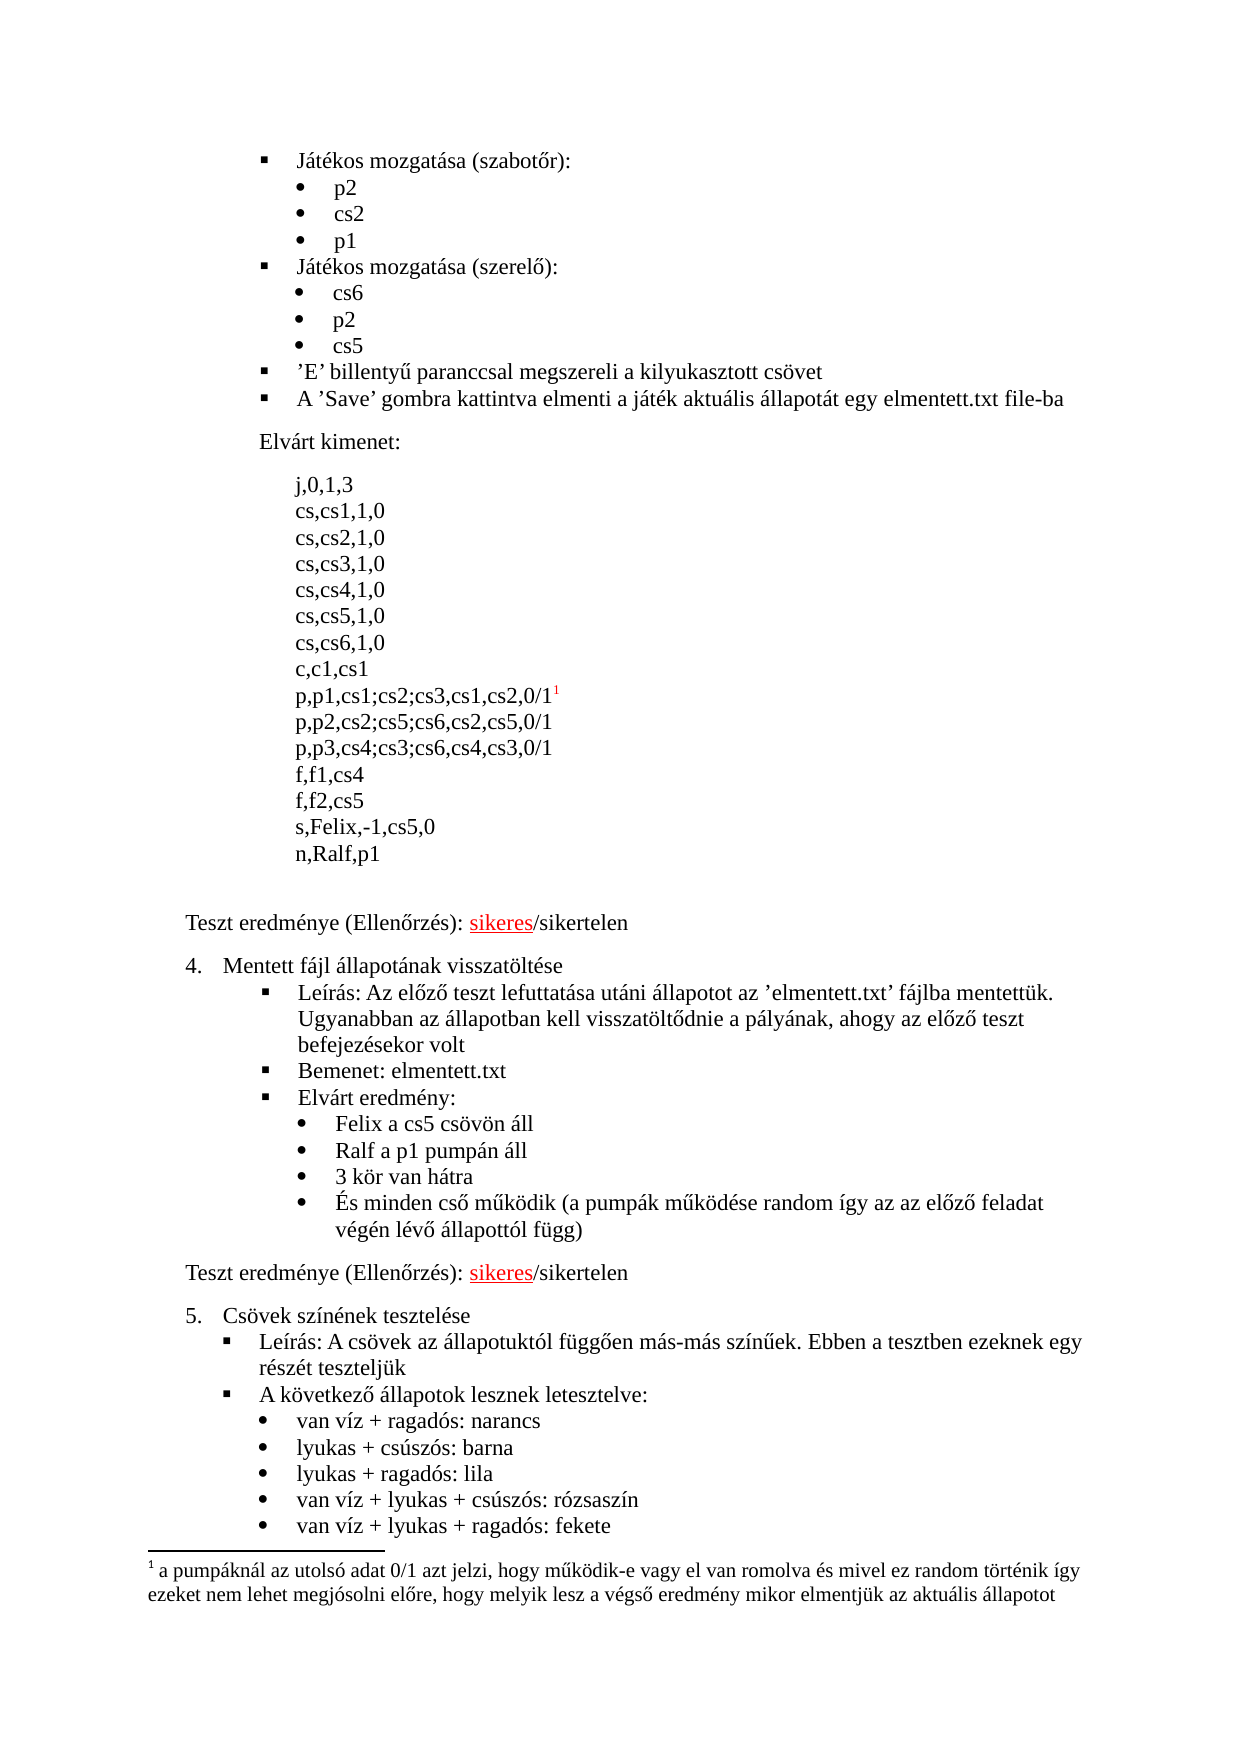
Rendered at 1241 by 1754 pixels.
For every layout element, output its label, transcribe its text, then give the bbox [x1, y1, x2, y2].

text Teszt eredménye (Ellenőrzés): sikeres/sikertelen [185, 1259, 1093, 1285]
list lyukas + csúszós: barna [259, 1433, 1093, 1460]
list ’E’ billentyű paranccsal megszereli a kilyukasztott csövet [259, 358, 1093, 385]
list Felix a cs5 csövön áll [298, 1110, 1093, 1137]
list Leírás: A csövek az állapotuktól függően más-más színűek. Ebben a tesztben ezeknek egy részét teszteljük [221, 1328, 1093, 1381]
text f,f2,cs5 [295, 787, 1093, 813]
list Bemenet: elmentett.txt [260, 1058, 1093, 1084]
text Elvárt kimenet: [259, 428, 1093, 454]
text cs,cs2,1,0 [295, 523, 1093, 550]
list van víz + lyukas + ragadós: fekete [259, 1513, 1093, 1539]
list 3 kör van hátra [298, 1163, 1093, 1189]
list Játékos mozgatása (szerelő): [259, 253, 1093, 279]
list A ’Save’ gombra kattintva elmenti a játék aktuális állapotát egy elmentett.txt file-ba [259, 385, 1093, 411]
text Teszt eredménye (Ellenőrzés): sikeres/sikertelen [185, 909, 1093, 936]
text c,c1,cs1 [295, 655, 1093, 682]
text p,p1,cs1;cs2;cs3,cs1,cs2,0/1 [295, 682, 1093, 708]
text cs,cs6,1,0 [295, 629, 1093, 655]
text f,f1,cs4 [295, 761, 1093, 787]
list p2 [296, 174, 1093, 200]
list van víz + ragadós: narancs [259, 1407, 1093, 1433]
text cs,cs5,1,0 [295, 603, 1093, 629]
text n,Ralf,p1 [295, 840, 1093, 866]
list És minden cső működik (a pumpák működése random így az az előző feladat végén lévő állapottól függ) [298, 1189, 1093, 1242]
text p,p2,cs2;cs5;cs6,cs2,cs5,0/1 [295, 708, 1093, 734]
list van víz + lyukas + csúszós: rózsaszín [259, 1486, 1093, 1513]
list A következő állapotok lesznek letesztelve: [221, 1381, 1093, 1407]
list Játékos mozgatása (szabotőr): [259, 148, 1093, 174]
list Mentett fájl állapotának visszatöltése [185, 952, 1093, 978]
text cs,cs1,1,0 [295, 497, 1093, 523]
list Ralf a p1 pumpán áll [298, 1137, 1093, 1163]
list p1 [296, 227, 1093, 253]
list lyukas + ragadós: lila [259, 1460, 1093, 1486]
text cs,cs4,1,0 [295, 576, 1093, 603]
text j,0,1,3 [295, 471, 1093, 497]
list cs5 [295, 332, 1093, 358]
text cs,cs3,1,0 [295, 550, 1093, 576]
list Elvárt eredmény: [260, 1084, 1093, 1110]
list p2 [295, 306, 1093, 332]
list cs6 [295, 279, 1093, 306]
text s,Felix,-1,cs5,0 [295, 813, 1093, 840]
list cs2 [296, 200, 1093, 227]
text p,p3,cs4;cs3;cs6,cs4,cs3,0/1 [295, 734, 1093, 761]
list Leírás: Az előző teszt lefuttatása utáni állapotot az ’elmentett.txt’ fájlba mentettük. Ugyanabban az állapotban kell visszatöltődnie a pályának, ahogy az előző teszt befejezésekor volt [260, 978, 1093, 1058]
list Csövek színének tesztelése [185, 1302, 1093, 1328]
